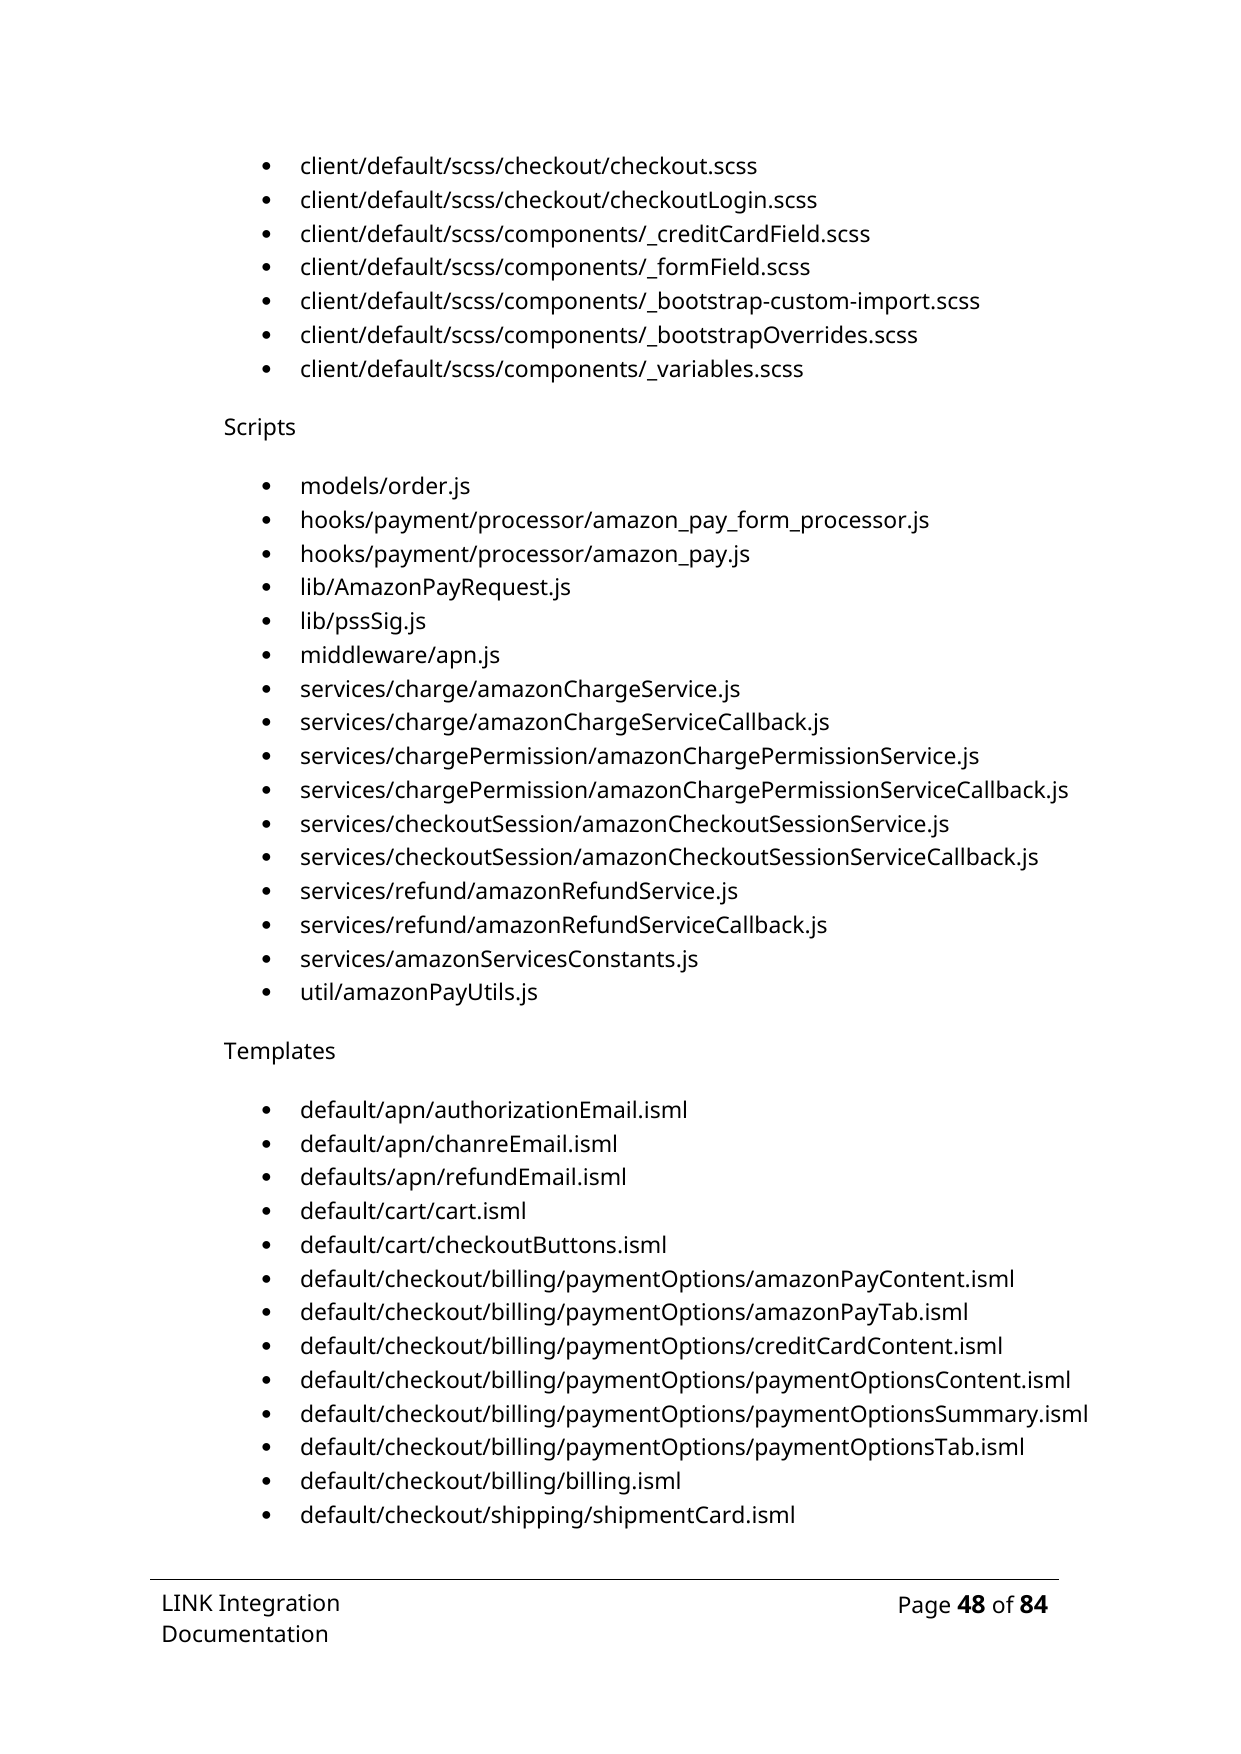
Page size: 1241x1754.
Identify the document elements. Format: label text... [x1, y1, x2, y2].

list client/default/scss/components/_variables.scss [262, 352, 1090, 384]
list default/checkout/billing/billing.isml [262, 1465, 1090, 1496]
list services/refund/amazonRefundServiceCallback.js [262, 909, 1090, 940]
list client/default/scss/checkout/checkoutLogin.scss [262, 184, 1090, 215]
list services/refund/amazonRefundService.js [262, 875, 1090, 906]
list services/amazonServicesConstants.js [262, 942, 1090, 974]
list client/default/scss/checkout/checkout.scss [262, 150, 1090, 181]
list models/order.js [262, 470, 1090, 501]
list default/checkout/billing/paymentOptions/creditCardContent.isml [262, 1330, 1090, 1361]
list default/cart/cart.isml [262, 1195, 1090, 1226]
list default/checkout/billing/paymentOptions/amazonPayContent.isml [262, 1262, 1090, 1294]
list lib/AmazonPayRequest.js [262, 571, 1090, 602]
list default/checkout/billing/paymentOptions/paymentOptionsSummary.isml [262, 1397, 1090, 1429]
list services/chargePermission/amazonChargePermissionServiceCallback.js [262, 774, 1090, 805]
list default/apn/authorizationEmail.isml [262, 1094, 1090, 1125]
list default/checkout/shipping/shipmentCard.isml [262, 1499, 1090, 1530]
list lib/pssSig.js [262, 605, 1090, 636]
list util/amazonPayUtils.js [262, 976, 1090, 1007]
list services/charge/amazonChargeServiceCallback.js [262, 706, 1090, 737]
list middleware/apn.js [262, 639, 1090, 670]
list services/checkoutSession/amazonCheckoutSessionServiceCallback.js [262, 841, 1090, 872]
text Templates [150, 1035, 1090, 1066]
list services/charge/amazonChargeService.js [262, 672, 1090, 704]
list client/default/scss/components/_creditCardField.scss [262, 217, 1090, 249]
list default/checkout/billing/paymentOptions/amazonPayTab.isml [262, 1296, 1090, 1327]
list default/cart/checkoutButtons.isml [262, 1229, 1090, 1260]
list services/checkoutSession/amazonCheckoutSessionService.js [262, 807, 1090, 839]
list client/default/scss/components/_formField.scss [262, 251, 1090, 282]
list services/chargePermission/amazonChargePermissionService.js [262, 740, 1090, 771]
list client/default/scss/components/_bootstrap-custom-import.scss [262, 285, 1090, 316]
list default/checkout/billing/paymentOptions/paymentOptionsContent.isml [262, 1364, 1090, 1395]
text Scripts [150, 411, 1090, 442]
list default/checkout/billing/paymentOptions/paymentOptionsTab.isml [262, 1431, 1090, 1462]
list defaults/apn/refundEmail.isml [262, 1161, 1090, 1192]
list default/apn/chanreEmail.isml [262, 1127, 1090, 1159]
list client/default/scss/components/_bootstrapOverrides.scss [262, 319, 1090, 350]
list hooks/payment/processor/amazon_pay_form_processor.js [262, 504, 1090, 535]
list hooks/payment/processor/amazon_pay.js [262, 537, 1090, 569]
